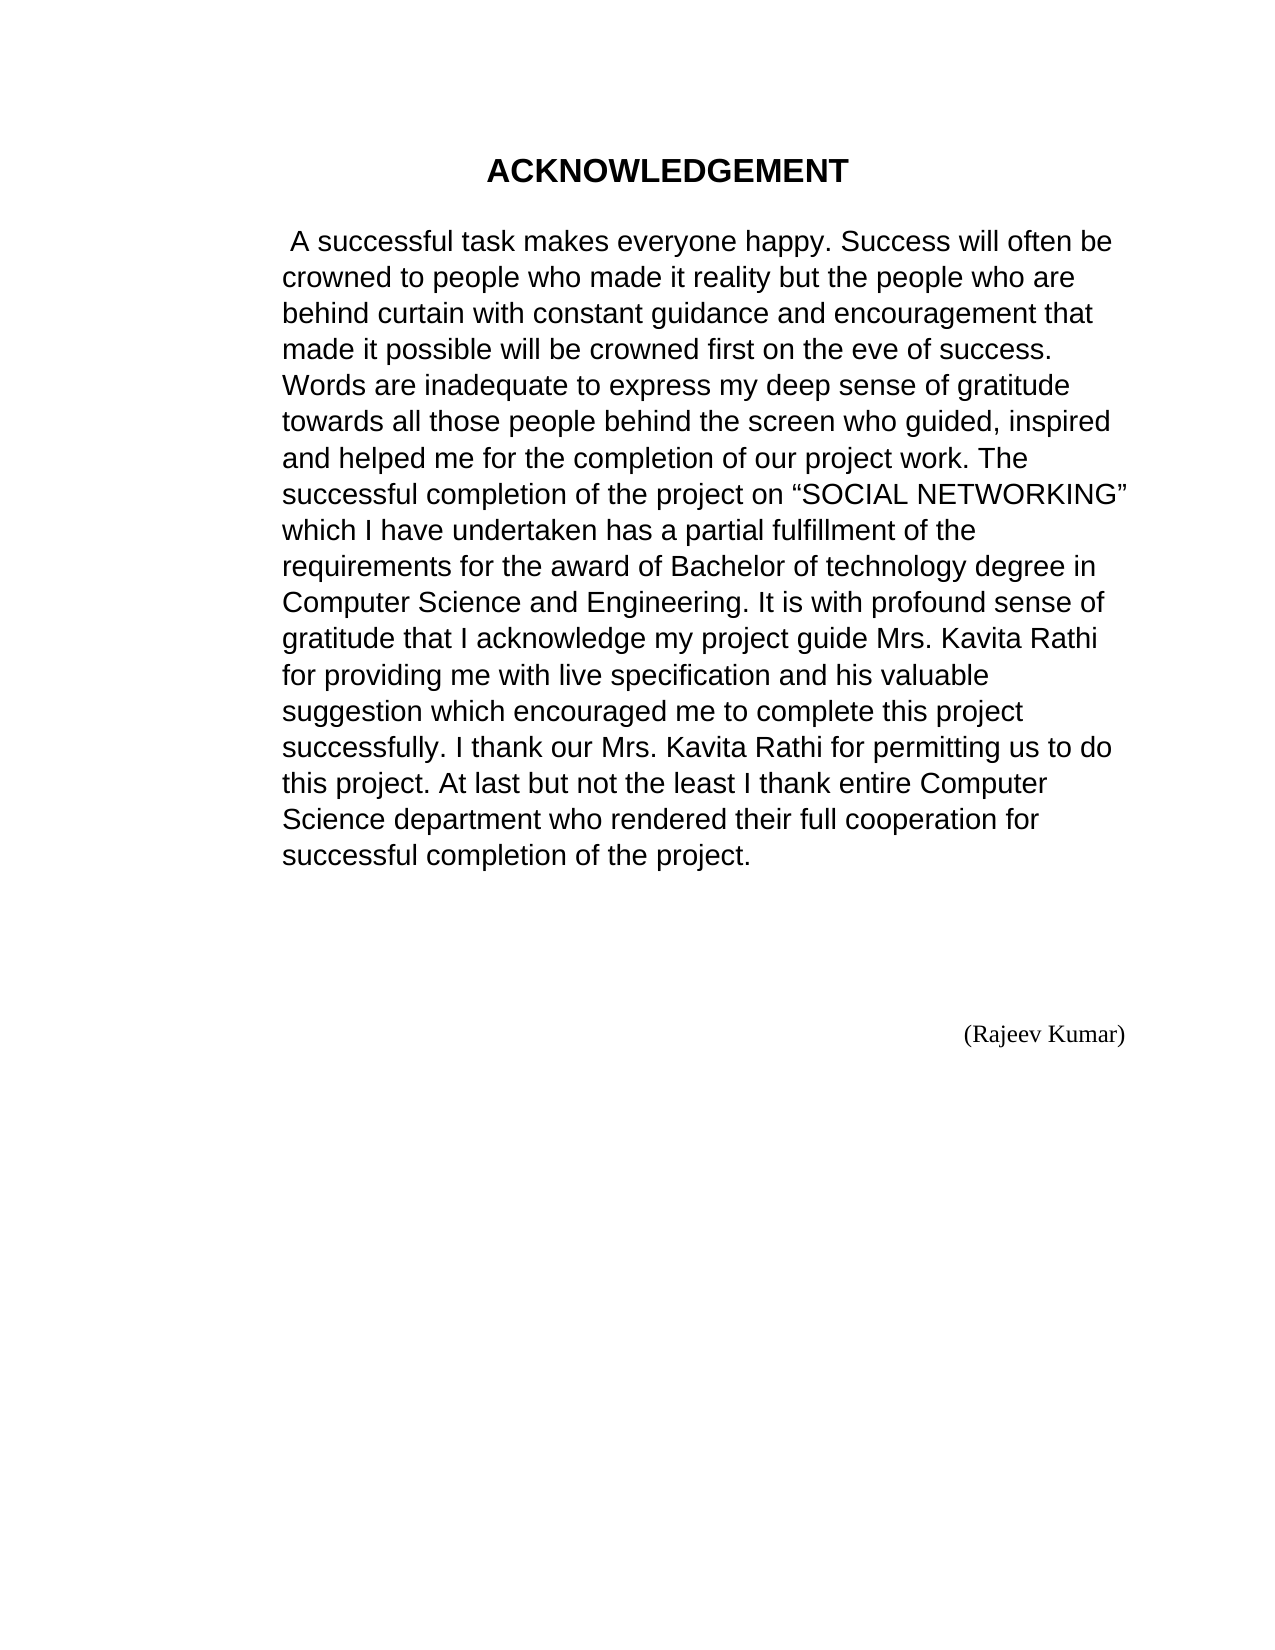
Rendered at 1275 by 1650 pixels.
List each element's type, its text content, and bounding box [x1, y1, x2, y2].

text (Rajeev Kumar) [205, 1019, 1125, 1047]
text A successful task makes everyone happy. Success will often be crowned to people who made it reality but the people who are behind curtain with constant guidance and encouragement that made it possible will be crowned first on the eve of success. Words are inadequate to express my deep sense of gratitude towards all those people behind the screen who guided, inspired and helped me for the completion of our project work. The successful completion of the project on “SOCIAL NETWORKING” which I have undertaken has a partial fulfillment of the requirements for the award of Bachelor of technology degree in Computer Science and Engineering. It is with profound sense of gratitude that I acknowledge my project guide Mrs. Kavita Rathi for providing me with live specification and his valuable suggestion which encouraged me to complete this project successfully. I thank our Mrs. Kavita Rathi for permitting us to do this project. At last but not the least I thank entire Computer Science department who rendered their full cooperation for successful completion of the project. [282, 224, 1130, 872]
text ACKNOWLEDGEMENT [205, 151, 1130, 190]
